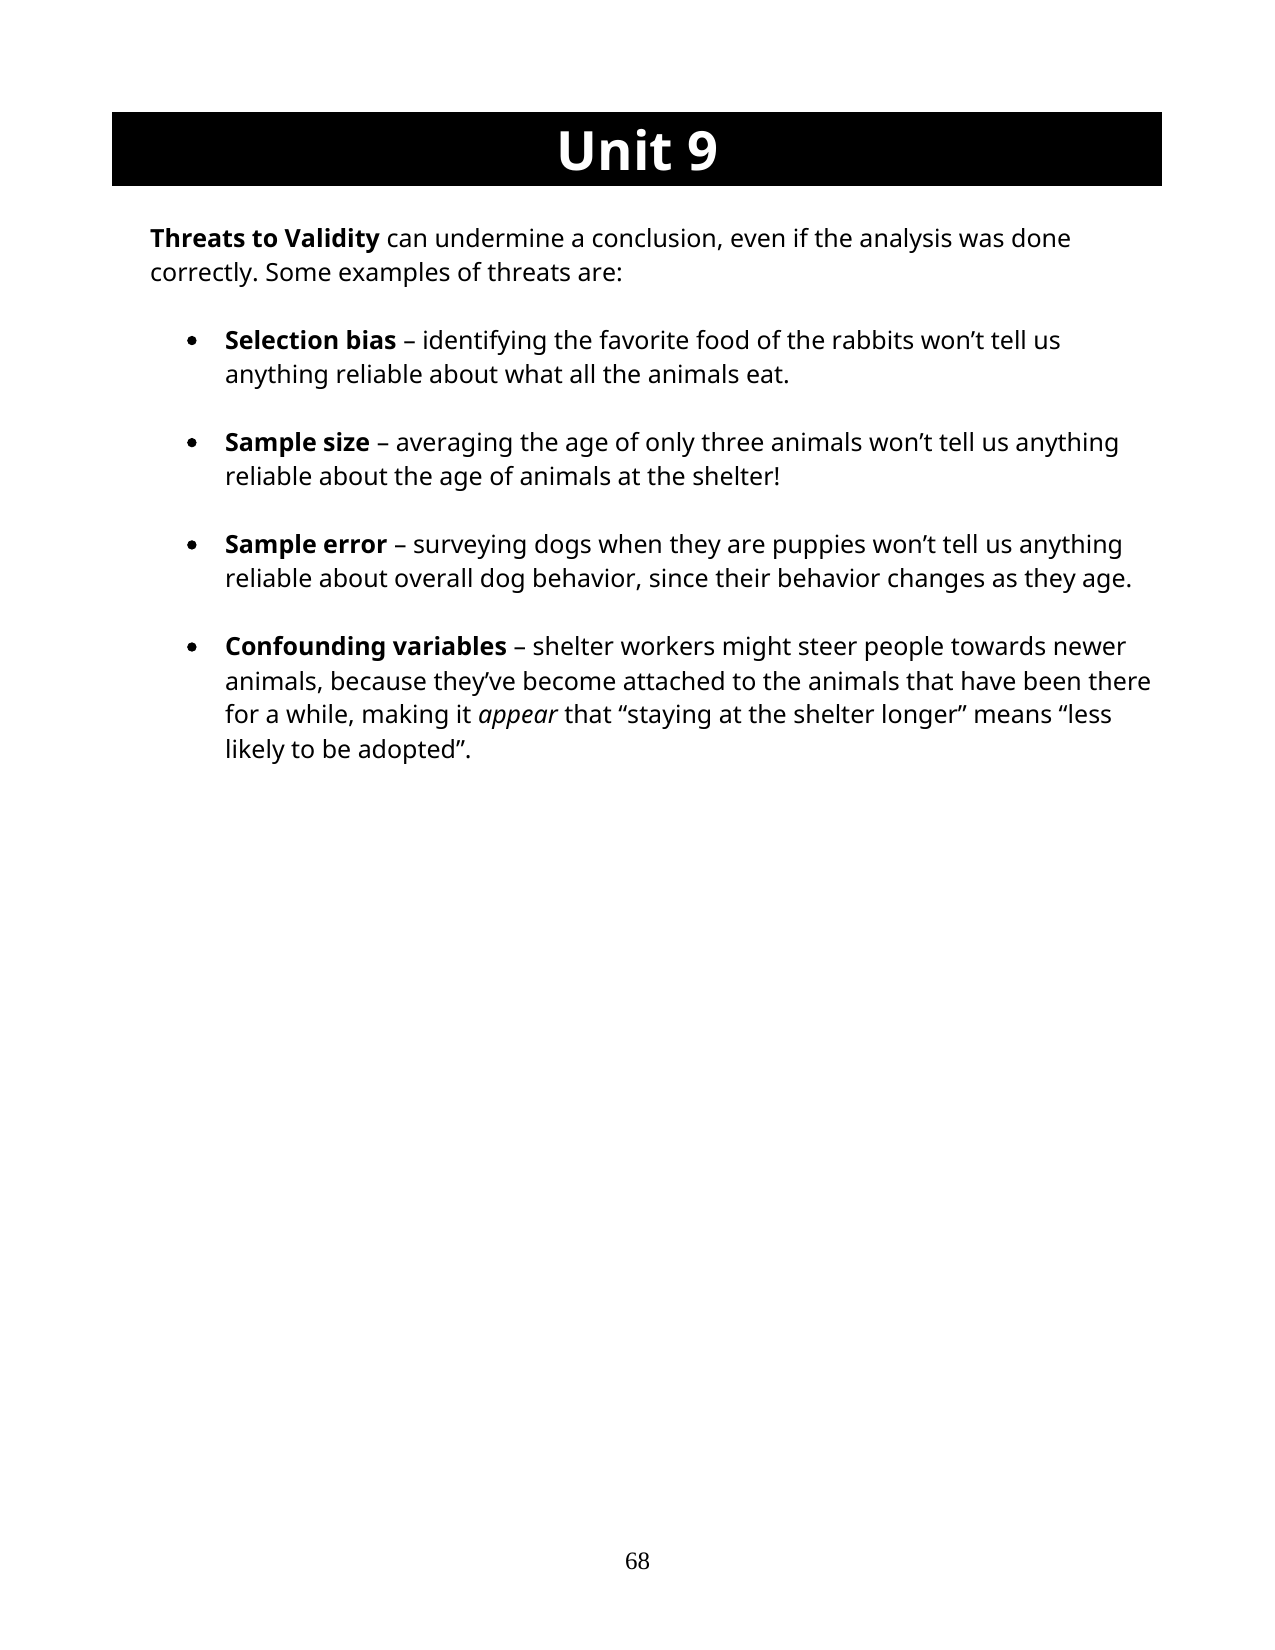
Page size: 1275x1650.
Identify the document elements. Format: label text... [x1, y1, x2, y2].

list Confounding variables – shelter workers might steer people towards newer animals, because they’ve become attached to the animals that have been there for a while, making it appear that “staying at the shelter longer” means “less likely to be adopted”. [187, 629, 1162, 765]
list Sample size – averaging the age of only three animals won’t tell us anything reliable about the age of animals at the shelter! [187, 425, 1162, 493]
subtitle Unit 9 [112, 112, 1162, 186]
text Threats to Validity can undermine a conclusion, even if the analysis was done correctly. Some examples of threats are: [150, 220, 1162, 288]
list Selection bias – identifying the favorite food of the rabbits won’t tell us anything reliable about what all the animals eat. [187, 322, 1162, 391]
list Sample error – surveying dogs when they are puppies won’t tell us anything reliable about overall dog behavior, since their behavior changes as they age. [187, 527, 1162, 595]
